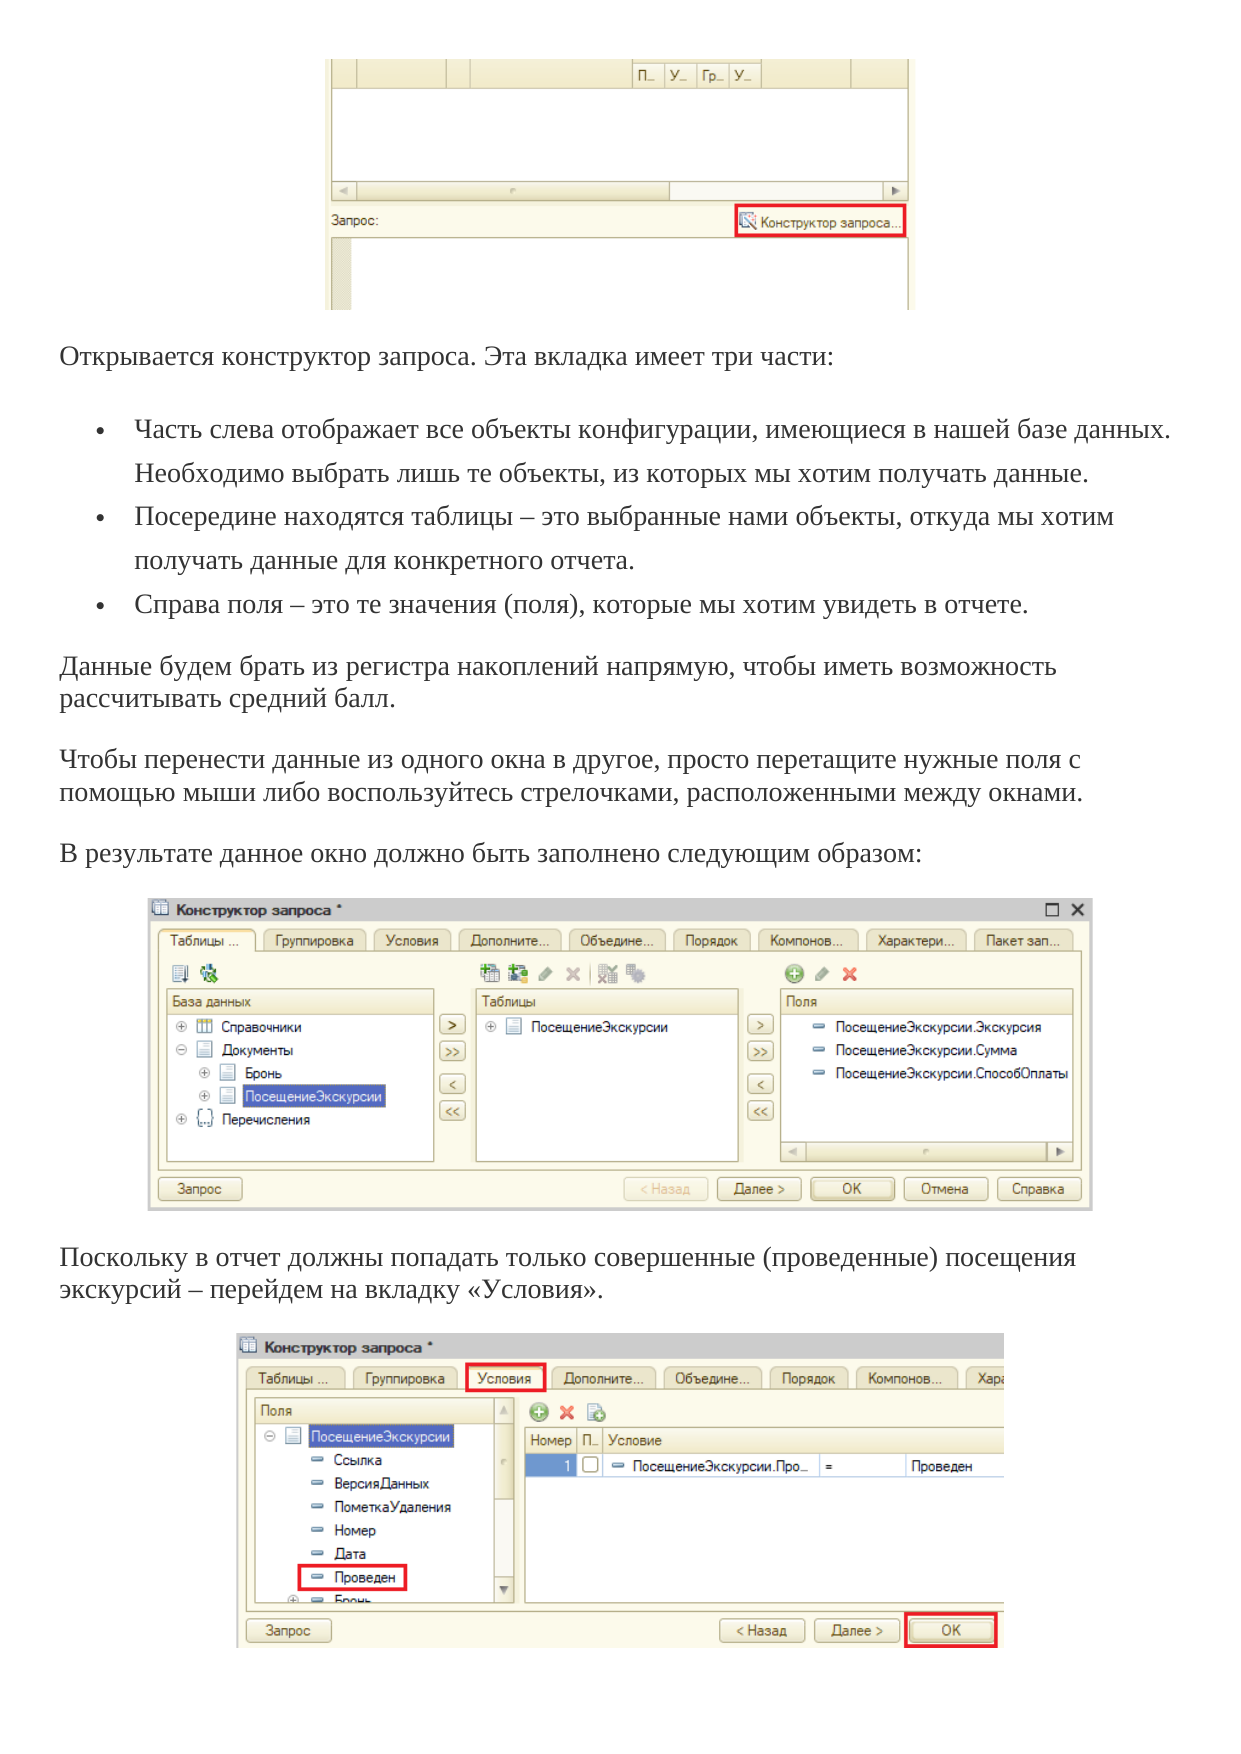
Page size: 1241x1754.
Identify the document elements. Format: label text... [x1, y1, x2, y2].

picture [236, 1333, 1004, 1648]
text Данные будем брать из регистра накоплений напрямую, чтобы иметь возможность рассчитывать средний балл. [59, 648, 1181, 713]
picture [325, 59, 916, 310]
list Часть слева отображает все объекты конфигурации, имеющиеся в нашей базе данных. Необходимо выбрать лишь те объекты, из которых мы хотим получать данные. [97, 401, 1181, 488]
text Поскольку в отчет должны попадать только совершенные (проведенные) посещения экскурсий – перейдем на вкладку «Условия». [59, 1240, 1181, 1305]
text Открывается конструктор запроса. Эта вкладка имеет три части: [59, 339, 1181, 371]
list Посередине находятся таблицы – это выбранные нами объекты, откуда мы хотим получать данные для конкретного отчета. [97, 488, 1181, 576]
text Чтобы перенести данные из одного окна в другое, просто перетащите нужные поля с помощью мыши либо воспользуйтесь стрелочками, расположенными между окнами. [59, 742, 1181, 807]
text В результате данное окно должно быть заполнено следующим образом: [59, 836, 1181, 869]
list Справа поля – это те значения (поля), которые мы хотим увидеть в отчете. [97, 576, 1181, 619]
picture [147, 898, 1093, 1211]
